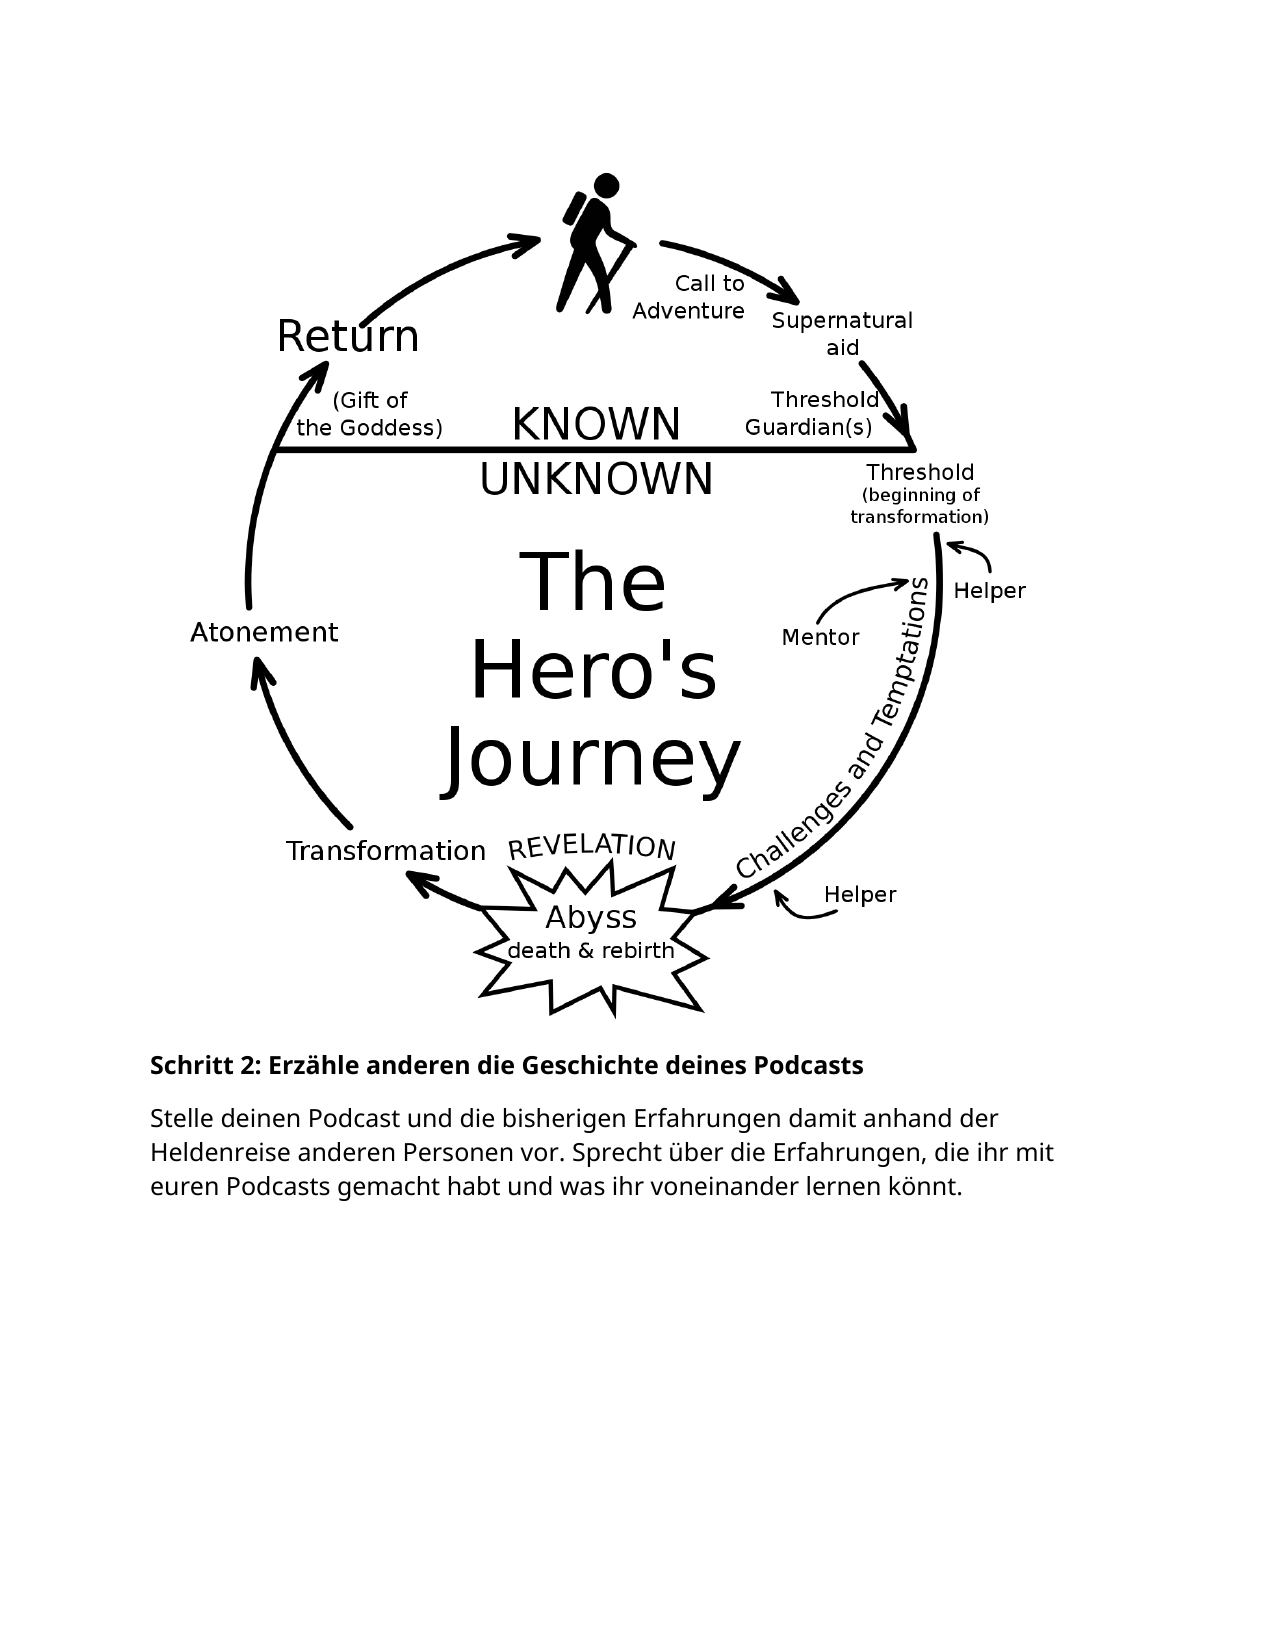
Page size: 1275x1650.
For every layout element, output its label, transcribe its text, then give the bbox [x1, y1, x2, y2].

text Stelle deinen Podcast und die bisherigen Erfahrungen damit anhand der Heldenreise anderen Personen vor. Sprecht über die Erfahrungen, die ihr mit euren Podcasts gemacht habt und was ihr voneinander lernen könnt. [150, 1101, 1125, 1203]
text Schritt 2: Erzähle anderen die Geschichte deines Podcasts [150, 1048, 1125, 1082]
picture [168, 150, 1044, 1029]
